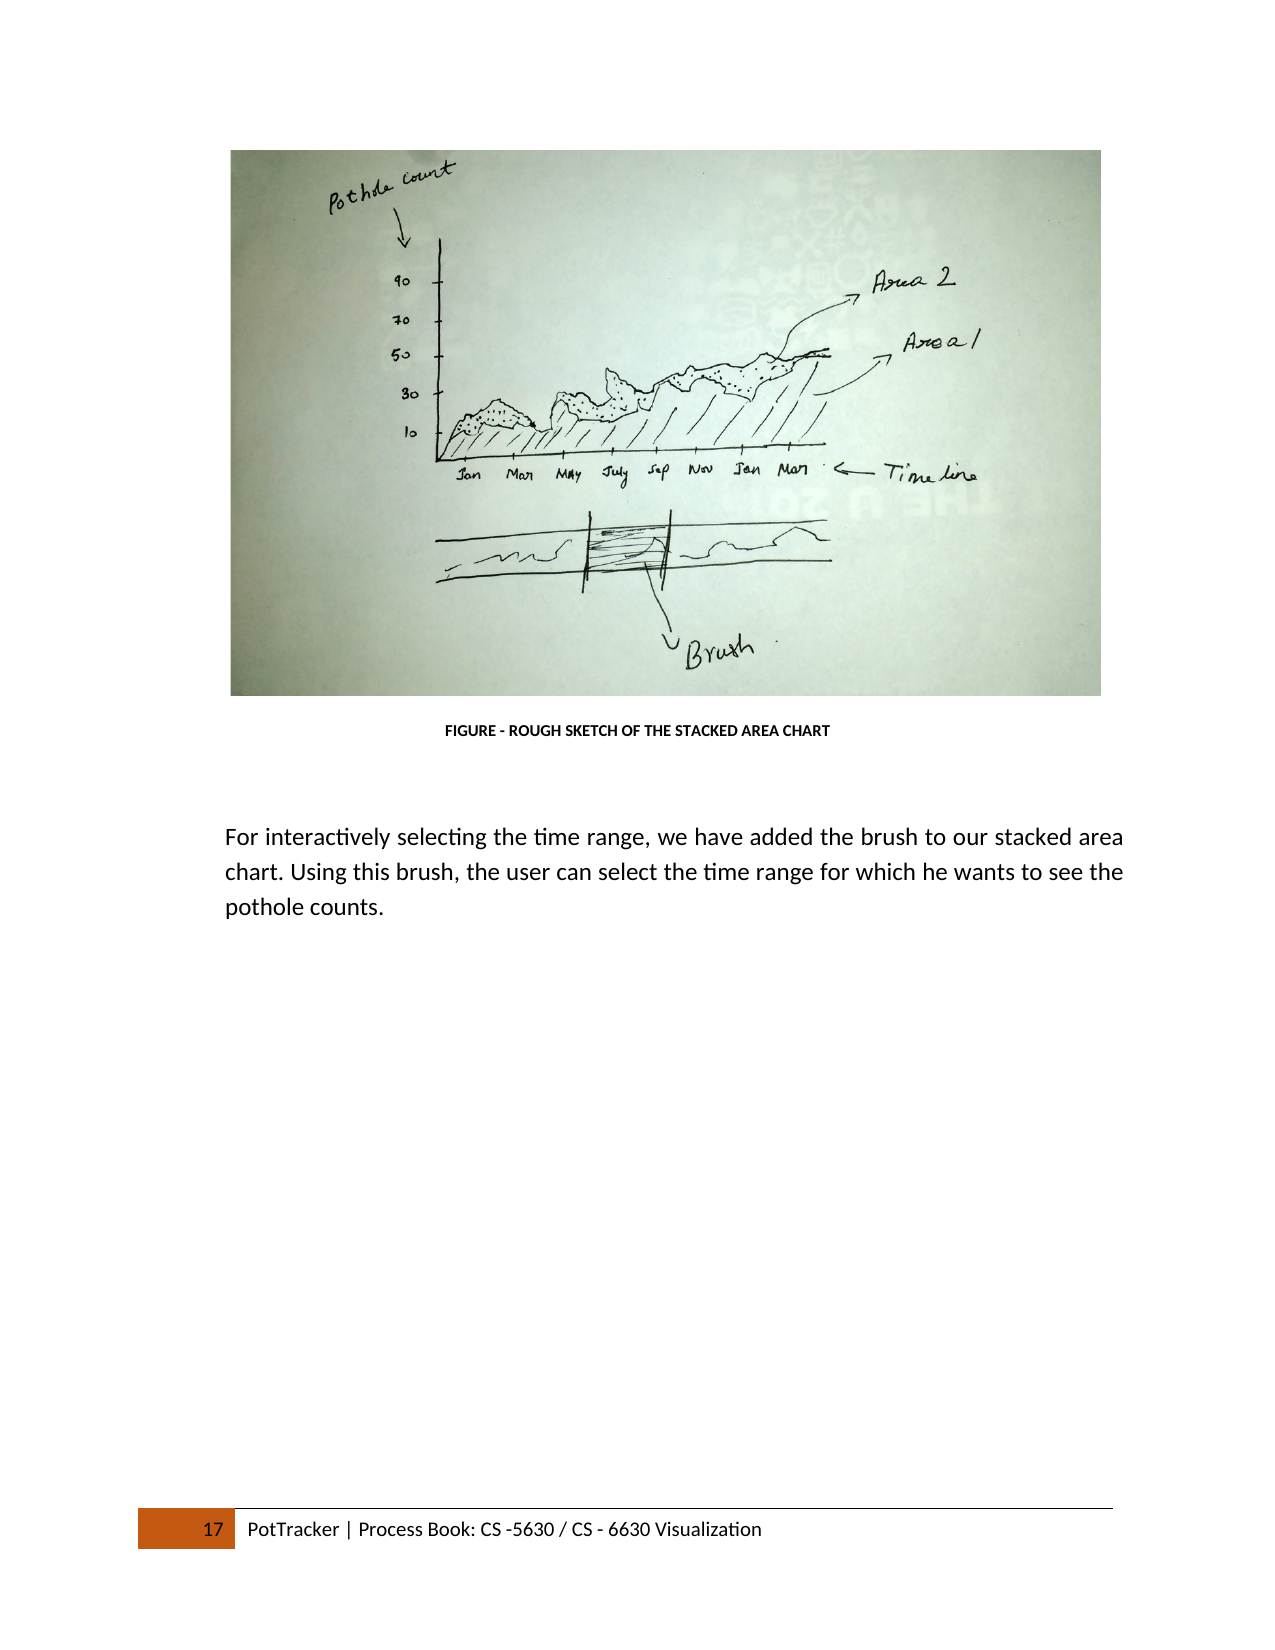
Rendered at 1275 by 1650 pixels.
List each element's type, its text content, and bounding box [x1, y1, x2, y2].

text For interactively selecting the time range, we have added the brush to our stacked area chart. Using this brush, the user can select the time range for which he wants to see the pothole counts. [225, 821, 1125, 921]
text Figure - Rough sketch of the Stacked area chart [150, 721, 1125, 741]
picture [230, 150, 1101, 696]
